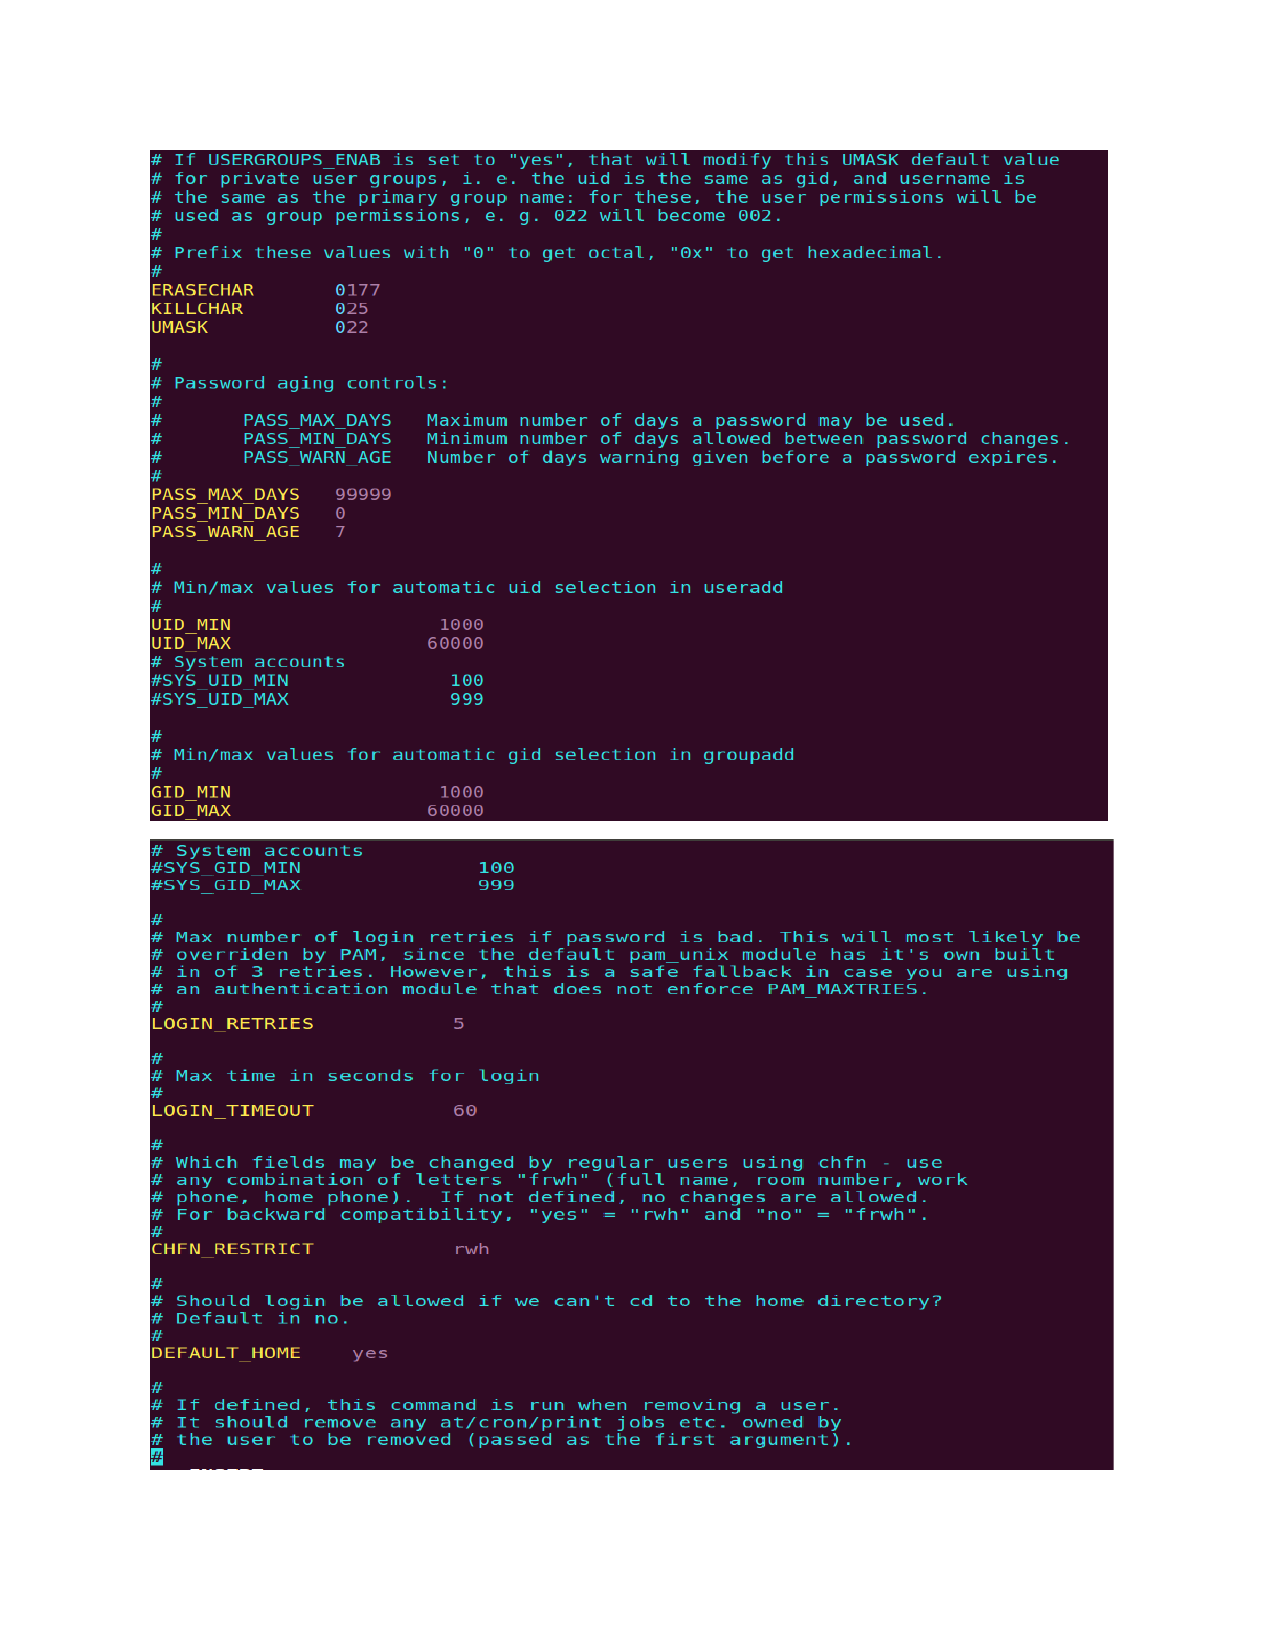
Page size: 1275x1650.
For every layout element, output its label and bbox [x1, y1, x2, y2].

picture [150, 150, 1108, 821]
picture [150, 839, 1114, 1470]
